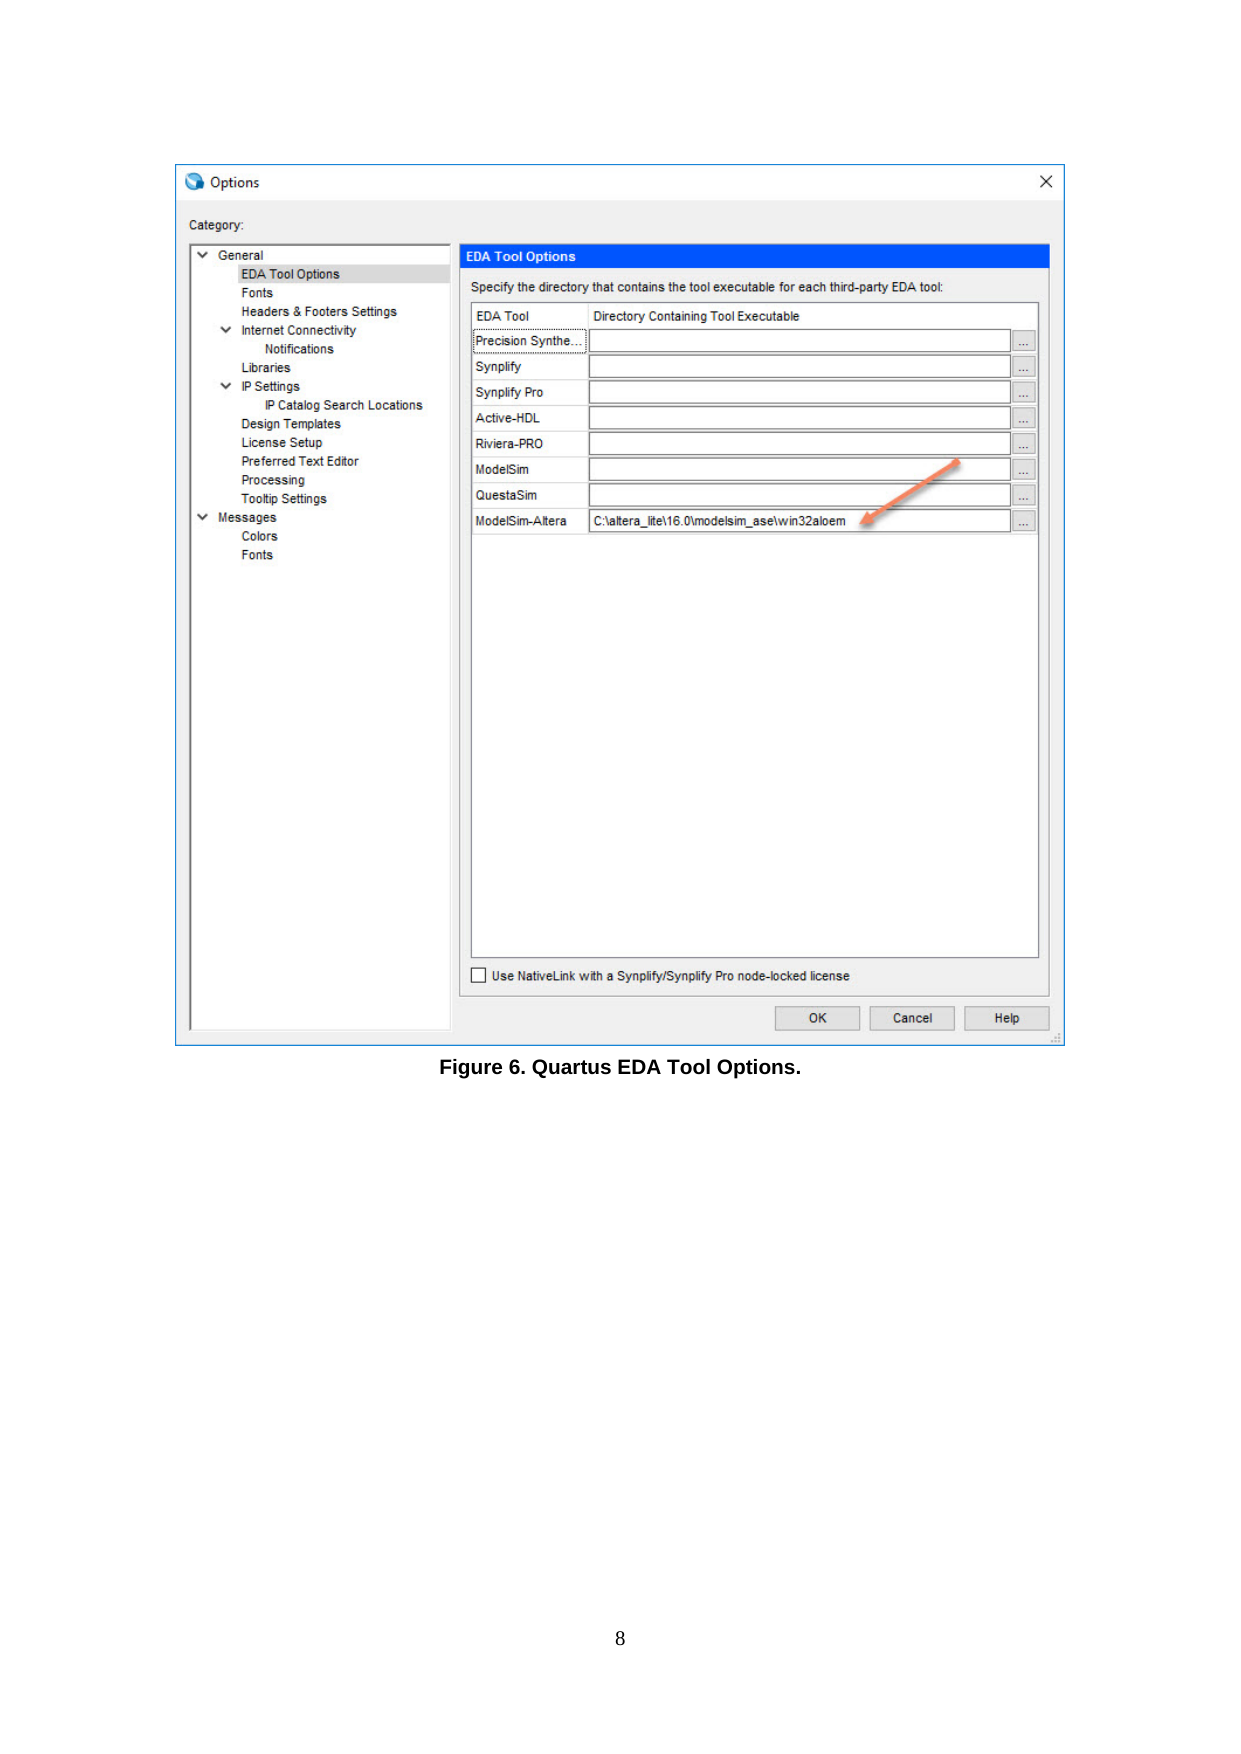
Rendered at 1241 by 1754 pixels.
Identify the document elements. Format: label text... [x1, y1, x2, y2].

picture [175, 164, 1065, 1046]
